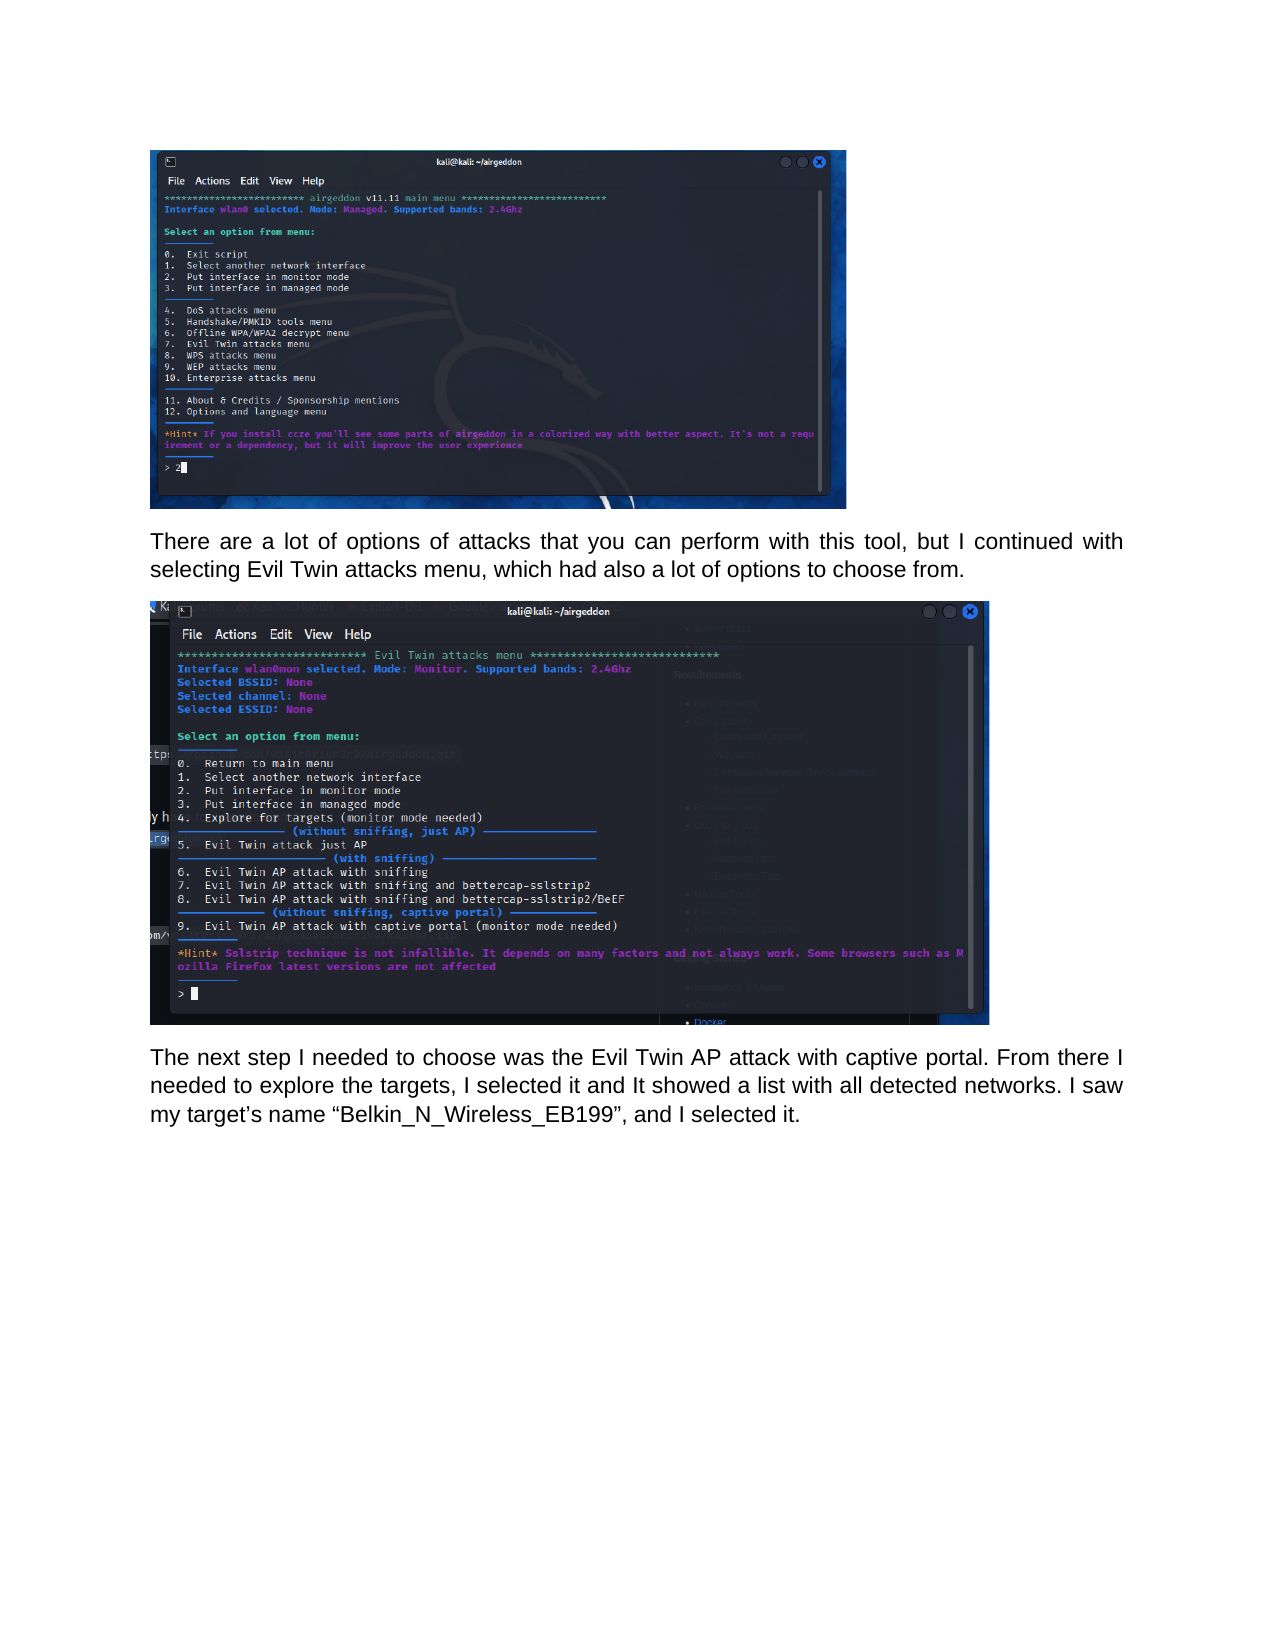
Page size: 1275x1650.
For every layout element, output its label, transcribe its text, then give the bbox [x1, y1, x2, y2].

text There are a lot of options of attacks that you can perform with this tool, but I continued with selecting Evil Twin attacks menu, which had also a lot of options to choose from. [150, 528, 1125, 582]
text The next step I needed to choose was the Evil Twin AP attack with captive portal. From there I needed to explore the targets, I selected it and It showed a list with all detected networks. I saw my target’s name “Belkin_N_Wireless_EB199”, and I selected it. [150, 1044, 1125, 1127]
picture [150, 601, 990, 1025]
picture [150, 150, 847, 509]
